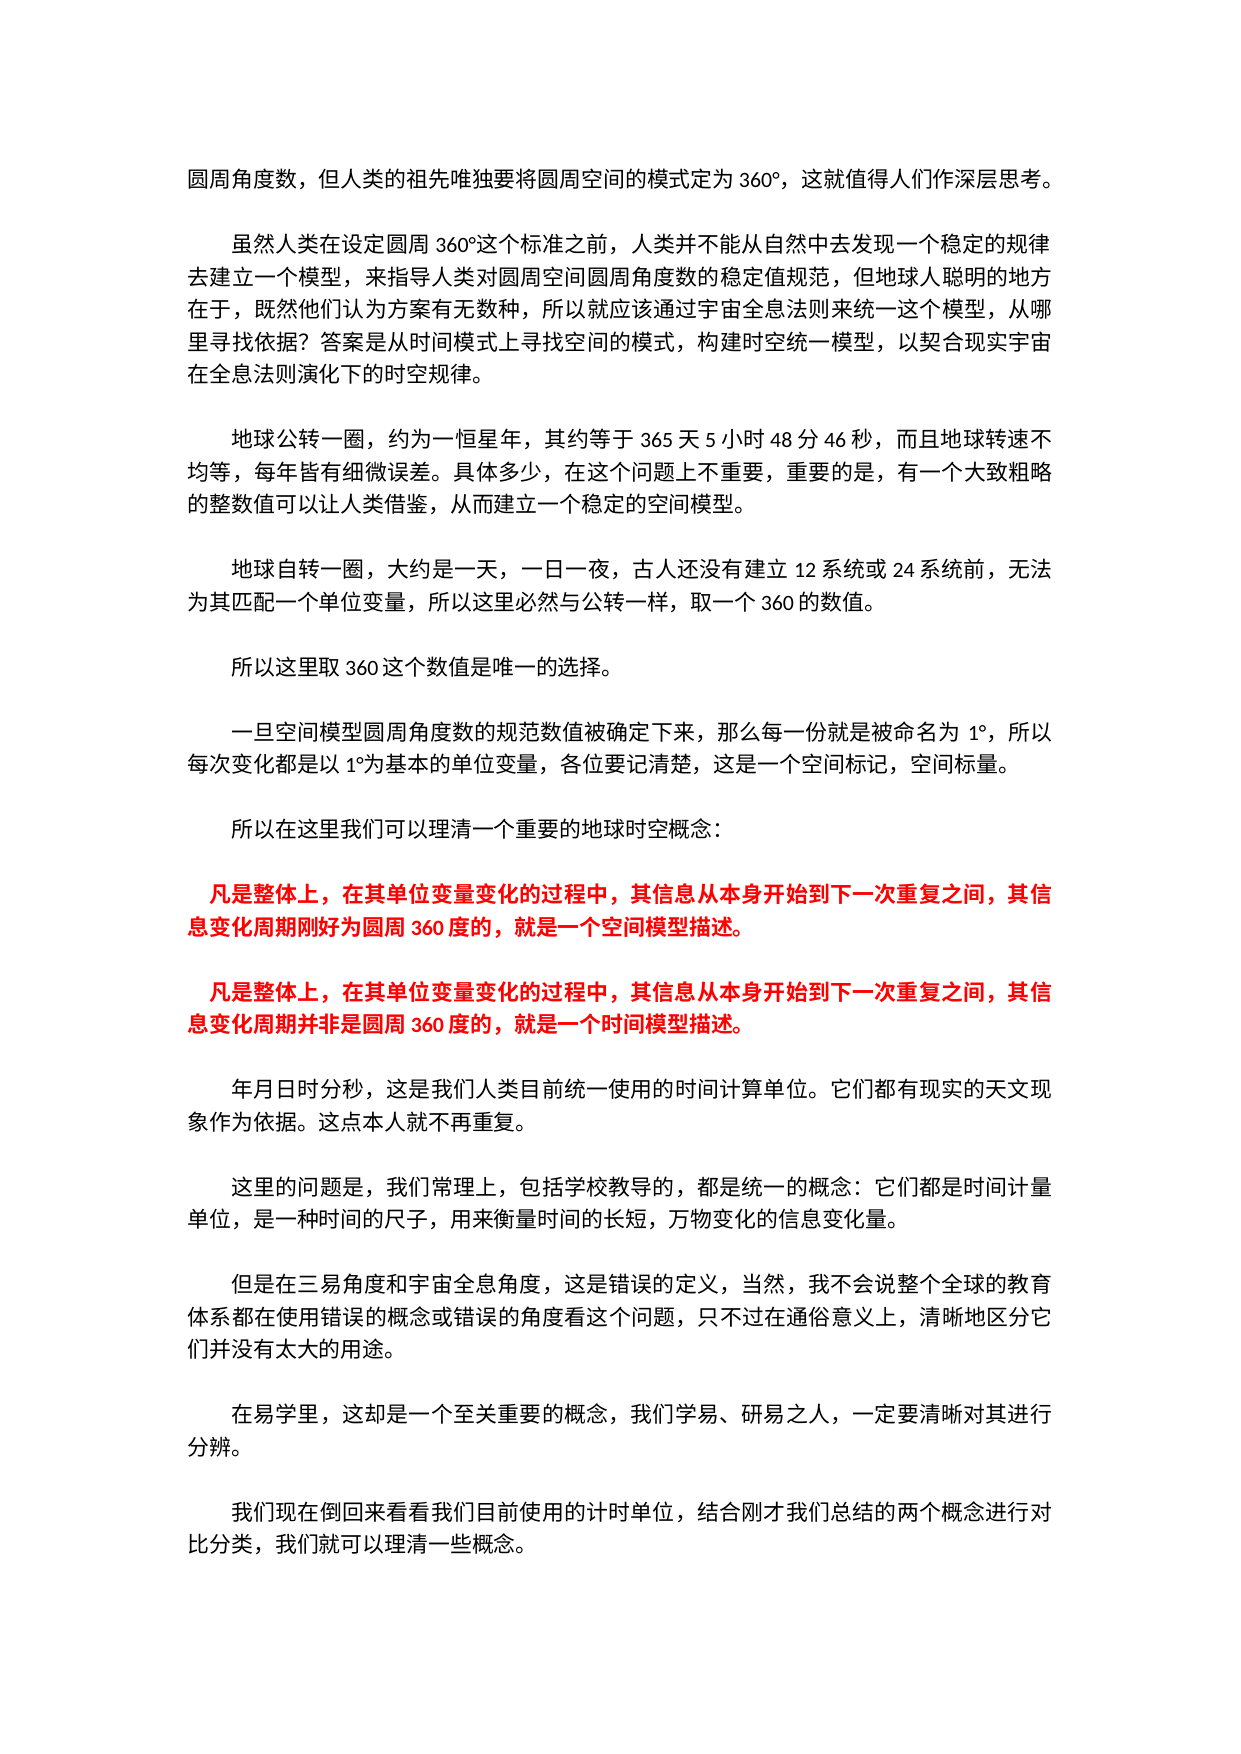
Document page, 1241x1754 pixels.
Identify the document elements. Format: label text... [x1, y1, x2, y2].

text 但是在三易角度和宇宙全息角度，这是错误的定义，当然，我不会说整个全球的教育体系都在使用错误的概念或错误的角度看这个问题，只不过在通俗意义上，清晰地区分它们并没有太大的用途。 [187, 1267, 1053, 1364]
text 这里的问题是，我们常理上，包括学校教导的，都是统一的概念：它们都是时间计量单位，是一种时间的尺子，用来衡量时间的长短，万物变化的信息变化量。 [187, 1169, 1053, 1234]
text 地球公转一圈，约为一恒星年，其约等于365天5小时48分46秒，而且地球转速不均等，每年皆有细微误差。具体多少，在这个问题上不重要，重要的是，有一个大致粗略的整数值可以让人类借鉴，从而建立一个稳定的空间模型。 [187, 422, 1053, 519]
text 所以在这里我们可以理清一个重要的地球时空概念： 凡是整体上，在其单位变量变化的过程中，其信息从本身开始到下一次重复之间，其信息变化周期刚好为圆周360度的，就是一个空间模型描述。 凡是整体上，在其单位变量变化的过程中，其信息从本身开始到下一次重复之间，其信息变化周期并非是圆周360度的，就是一个时间模型描述。 [187, 812, 1053, 1039]
text 我们现在倒回来看看我们目前使用的计时单位，结合刚才我们总结的两个概念进行对比分类，我们就可以理清一些概念。 [187, 1494, 1053, 1559]
text 一旦空间模型圆周角度数的规范数值被确定下来，那么每一份就是被命名为1°，所以每次变化都是以1°为基本的单位变量，各位要记清楚，这是一个空间标记，空间标量。 [187, 714, 1053, 779]
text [187, 162, 1053, 194]
text 地球自转一圈，大约是一天，一日一夜，古人还没有建立12系统或24系统前，无法为其匹配一个单位变量，所以这里必然与公转一样，取一个360的数值。 [187, 552, 1053, 617]
text 在易学里，这却是一个至关重要的概念，我们学易、研易之人，一定要清晰对其进行分辨。 [187, 1397, 1053, 1462]
text 虽然人类在设定圆周360°这个标准之前，人类并不能从自然中去发现一个稳定的规律去建立一个模型，来指导人类对圆周空间圆周角度数的稳定值规范，但地球人聪明的地方在于，既然他们认为方案有无数种，所以就应该通过宇宙全息法则来统一这个模型，从哪里寻找依据？答案是从时间模式上寻找空间的模式，构建时空统一模型，以契合现实宇宙在全息法则演化下的时空规律。 [187, 227, 1053, 389]
text 所以这里取360这个数值是唯一的选择。 [187, 649, 1053, 682]
text 年月日时分秒，这是我们人类目前统一使用的时间计算单位。它们都有现实的天文现象作为依据。这点本人就不再重复。 [187, 1072, 1053, 1137]
